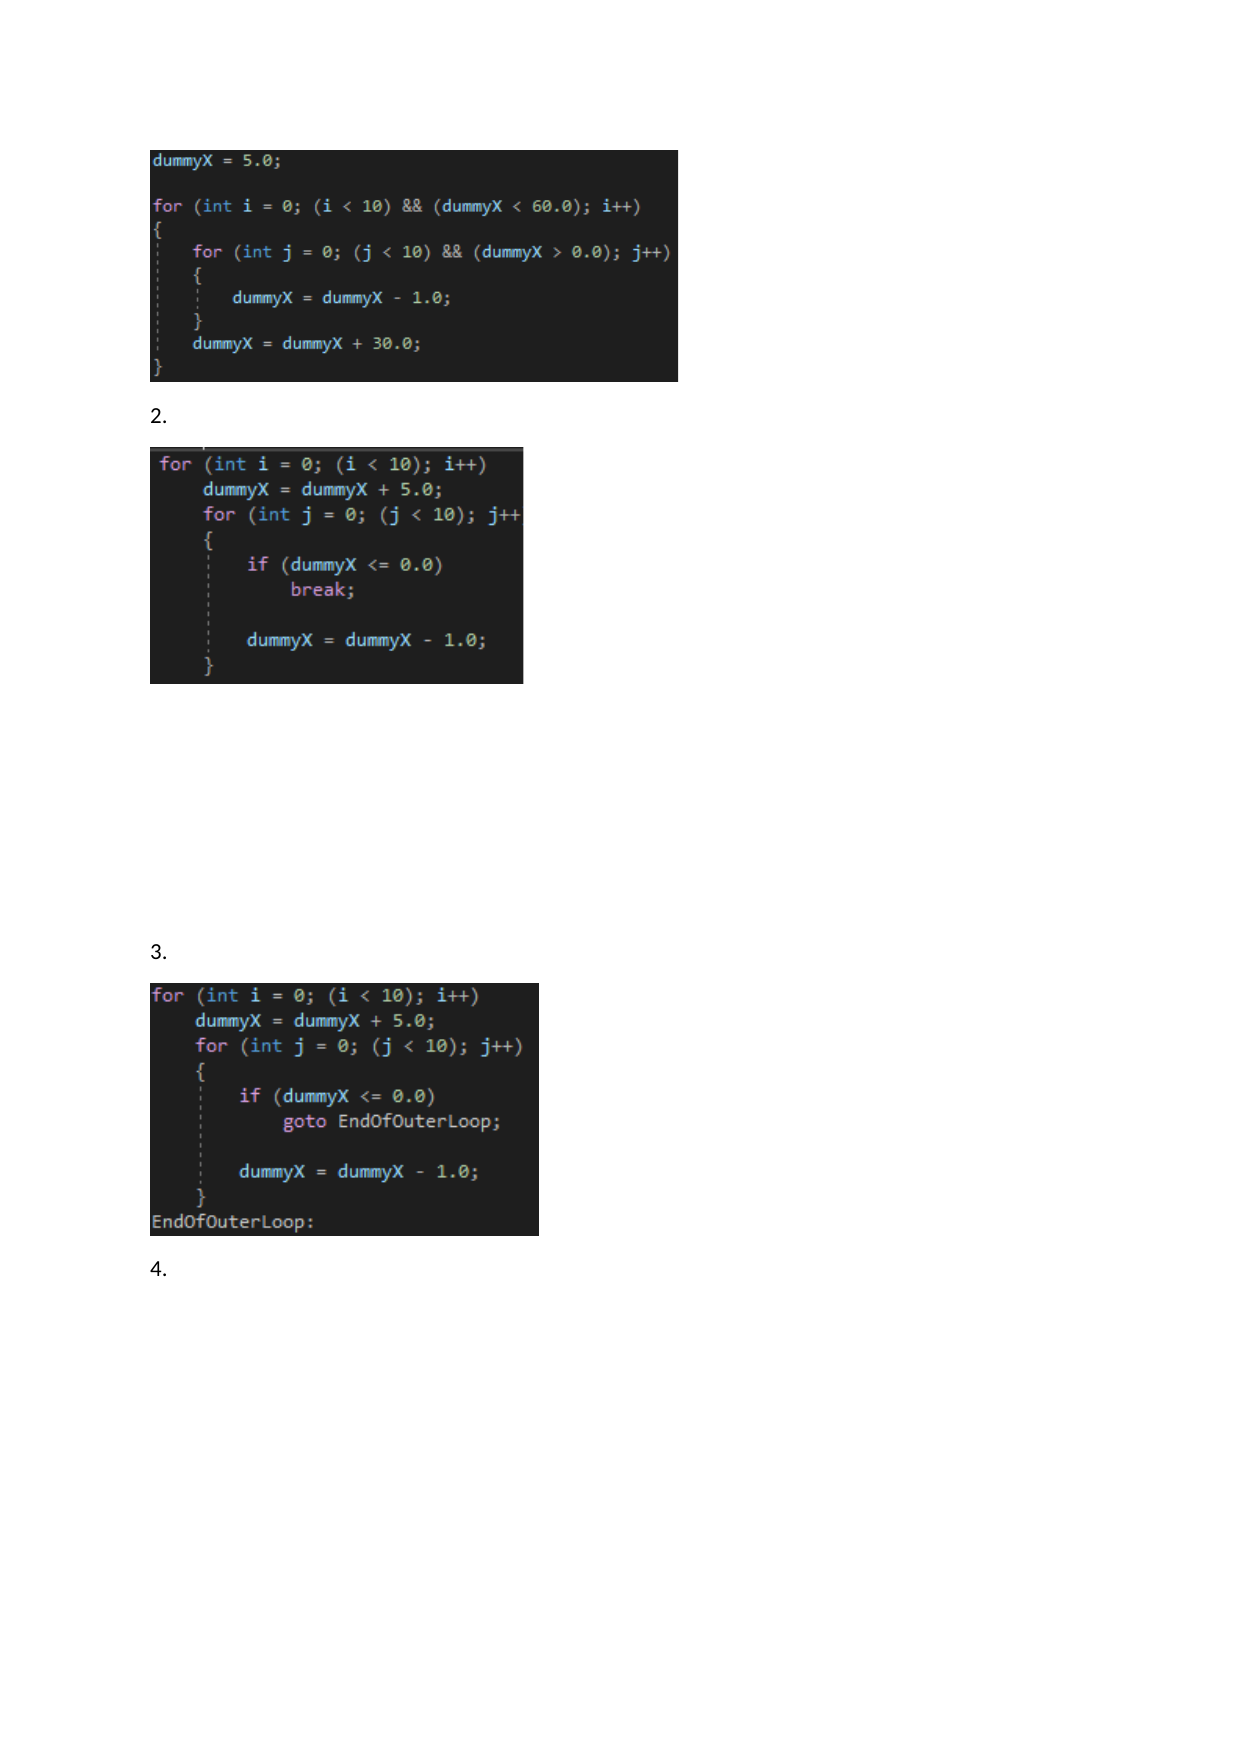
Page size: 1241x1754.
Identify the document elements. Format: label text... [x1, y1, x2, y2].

picture [150, 983, 539, 1236]
picture [150, 150, 679, 382]
text 4. [150, 1254, 1090, 1282]
text 3. [150, 937, 1090, 965]
text 2. [150, 401, 1090, 429]
picture [150, 447, 524, 684]
